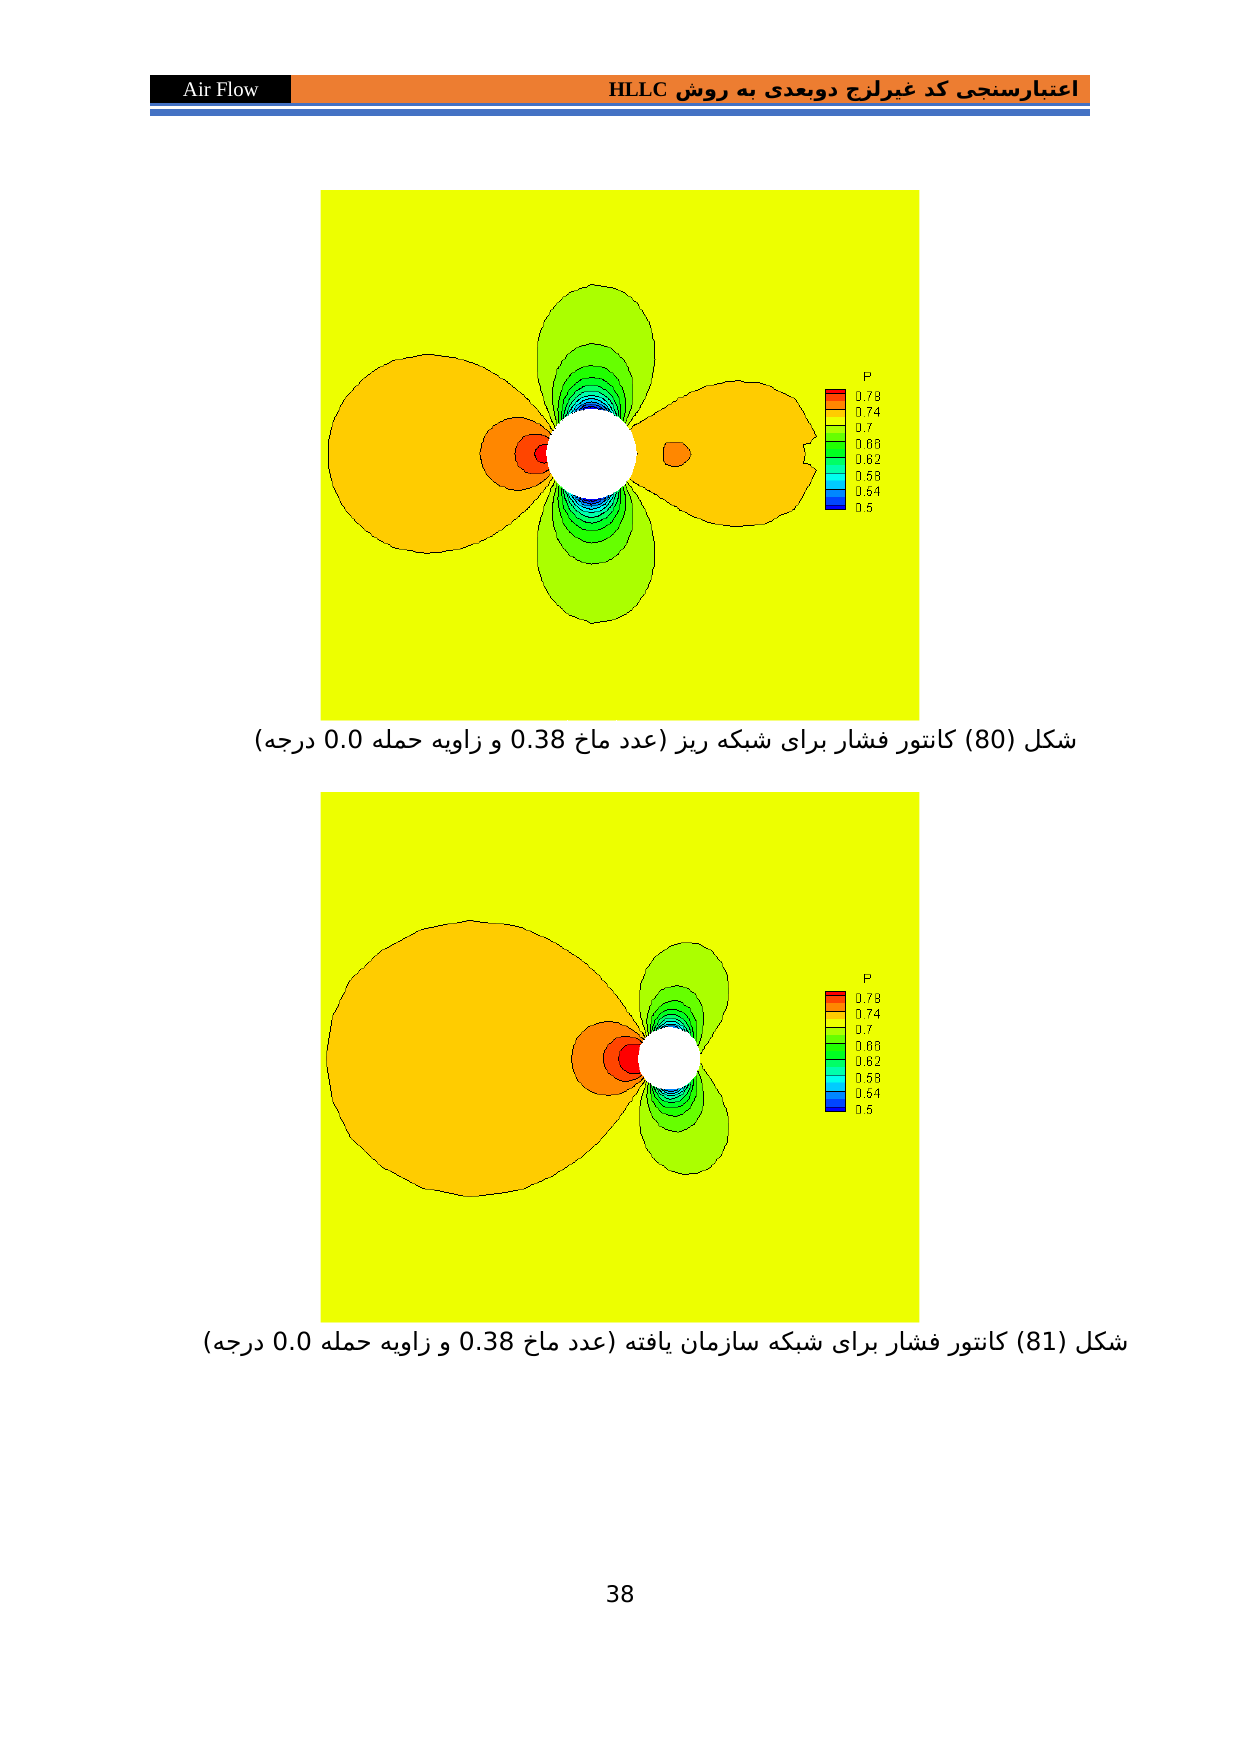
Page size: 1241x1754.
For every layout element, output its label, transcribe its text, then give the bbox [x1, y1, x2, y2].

picture [320, 791, 920, 1323]
picture [320, 189, 920, 721]
text کانتور فشار برای شبکه سازمان یافته (عدد ماخ 0.38 و زاویه حمله 0.0 درجه) [150, 1327, 1060, 1356]
text کانتور فشار برای شبکه ریز (عدد ماخ 0.38 و زاویه حمله 0.0 درجه) [150, 725, 1060, 754]
